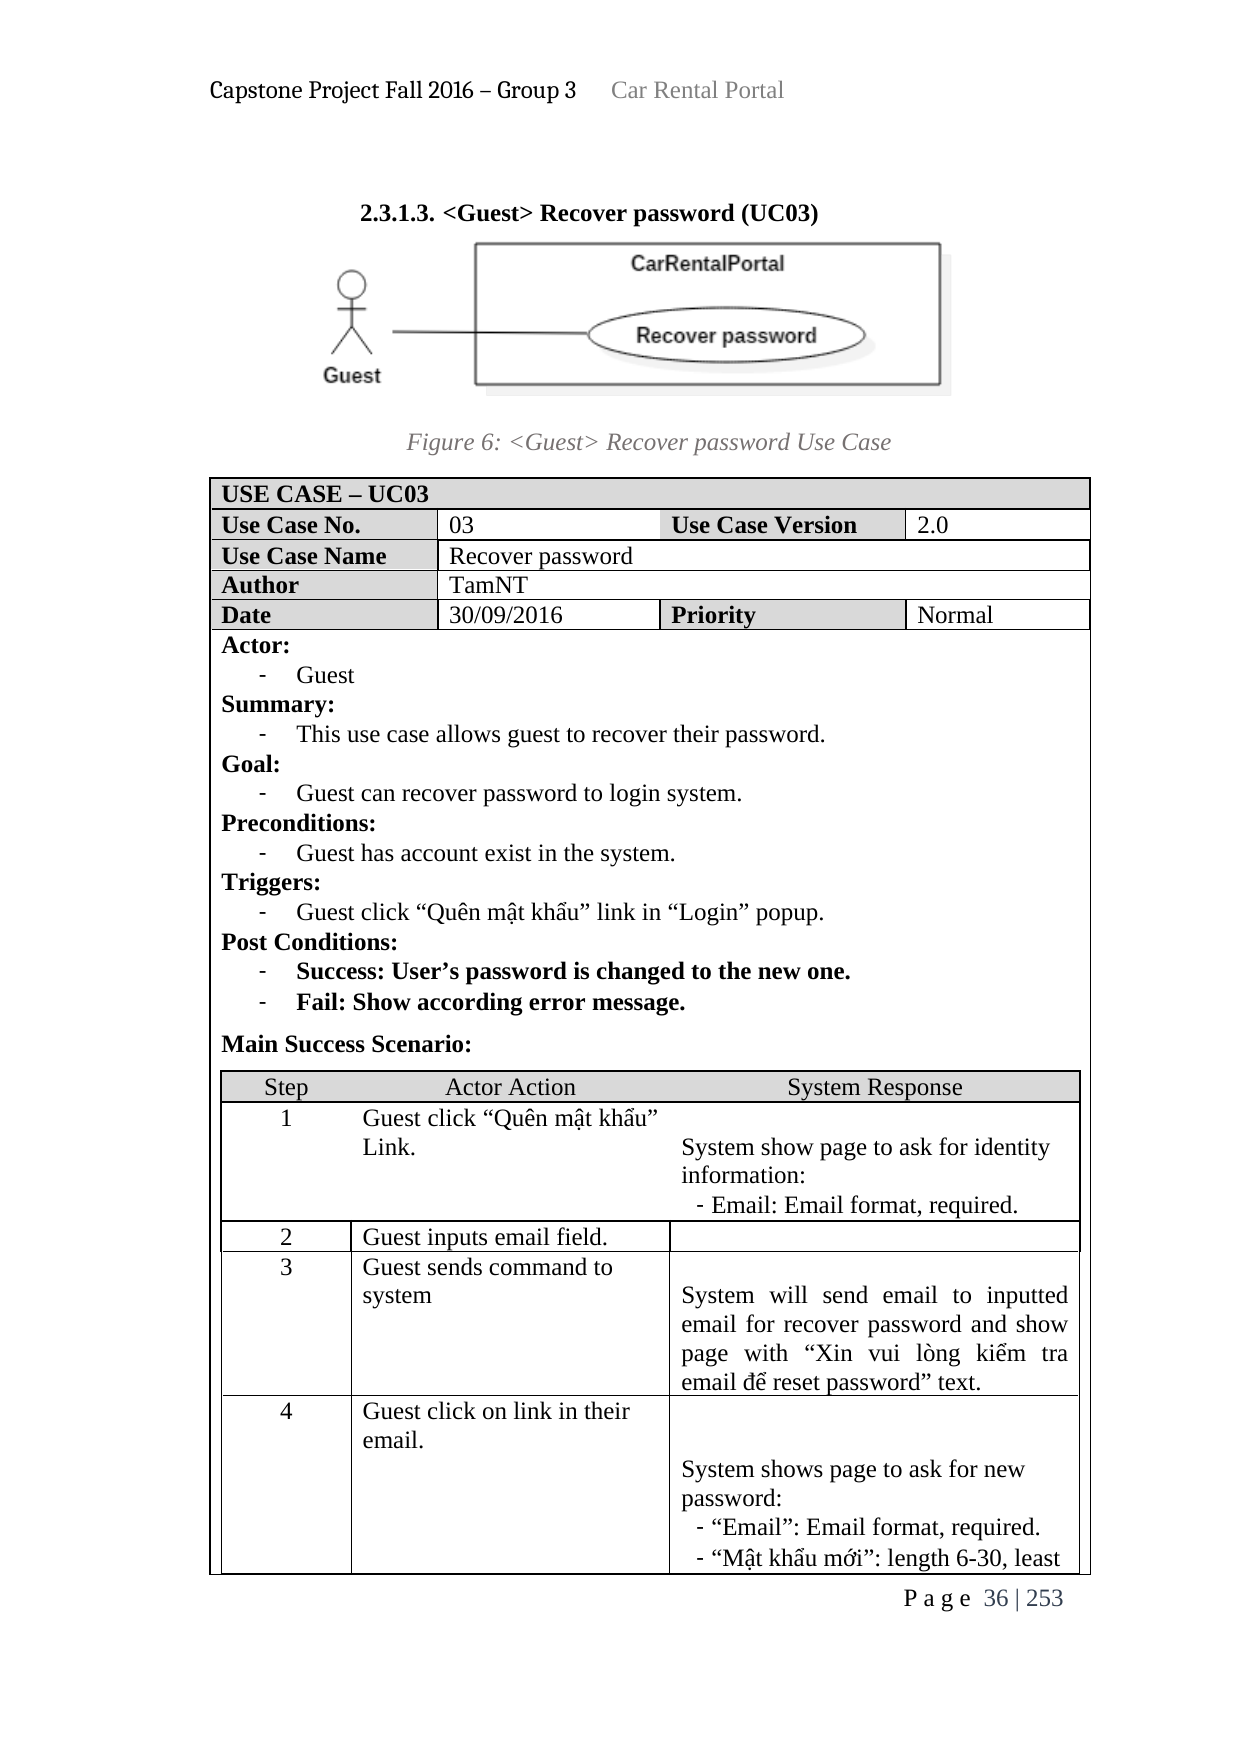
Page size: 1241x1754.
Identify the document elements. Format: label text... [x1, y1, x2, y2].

text Figure 6: <Guest> Recover password Use Case [210, 427, 1090, 456]
table_cell Date [211, 600, 437, 629]
subtitle <Guest> Recover password (UC03) [360, 198, 1090, 226]
table_cell 03 [438, 510, 660, 539]
table_cell Use Case Version [660, 510, 905, 539]
table_cell 2.0 [906, 510, 1090, 539]
table_cell Use Case No. [211, 509, 437, 539]
table_cell Recover password [439, 541, 1089, 569]
table_header USE CASE – UC03 [211, 479, 1089, 508]
table_cell Priority [661, 600, 905, 629]
table_cell Use Case Name [211, 540, 437, 569]
table_cell Normal [907, 600, 1089, 629]
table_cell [211, 630, 1090, 1573]
picture [297, 228, 1003, 409]
table_cell 30/09/2016 [439, 600, 659, 629]
table_cell TamNT [438, 571, 1090, 599]
table_cell Author [211, 571, 437, 599]
